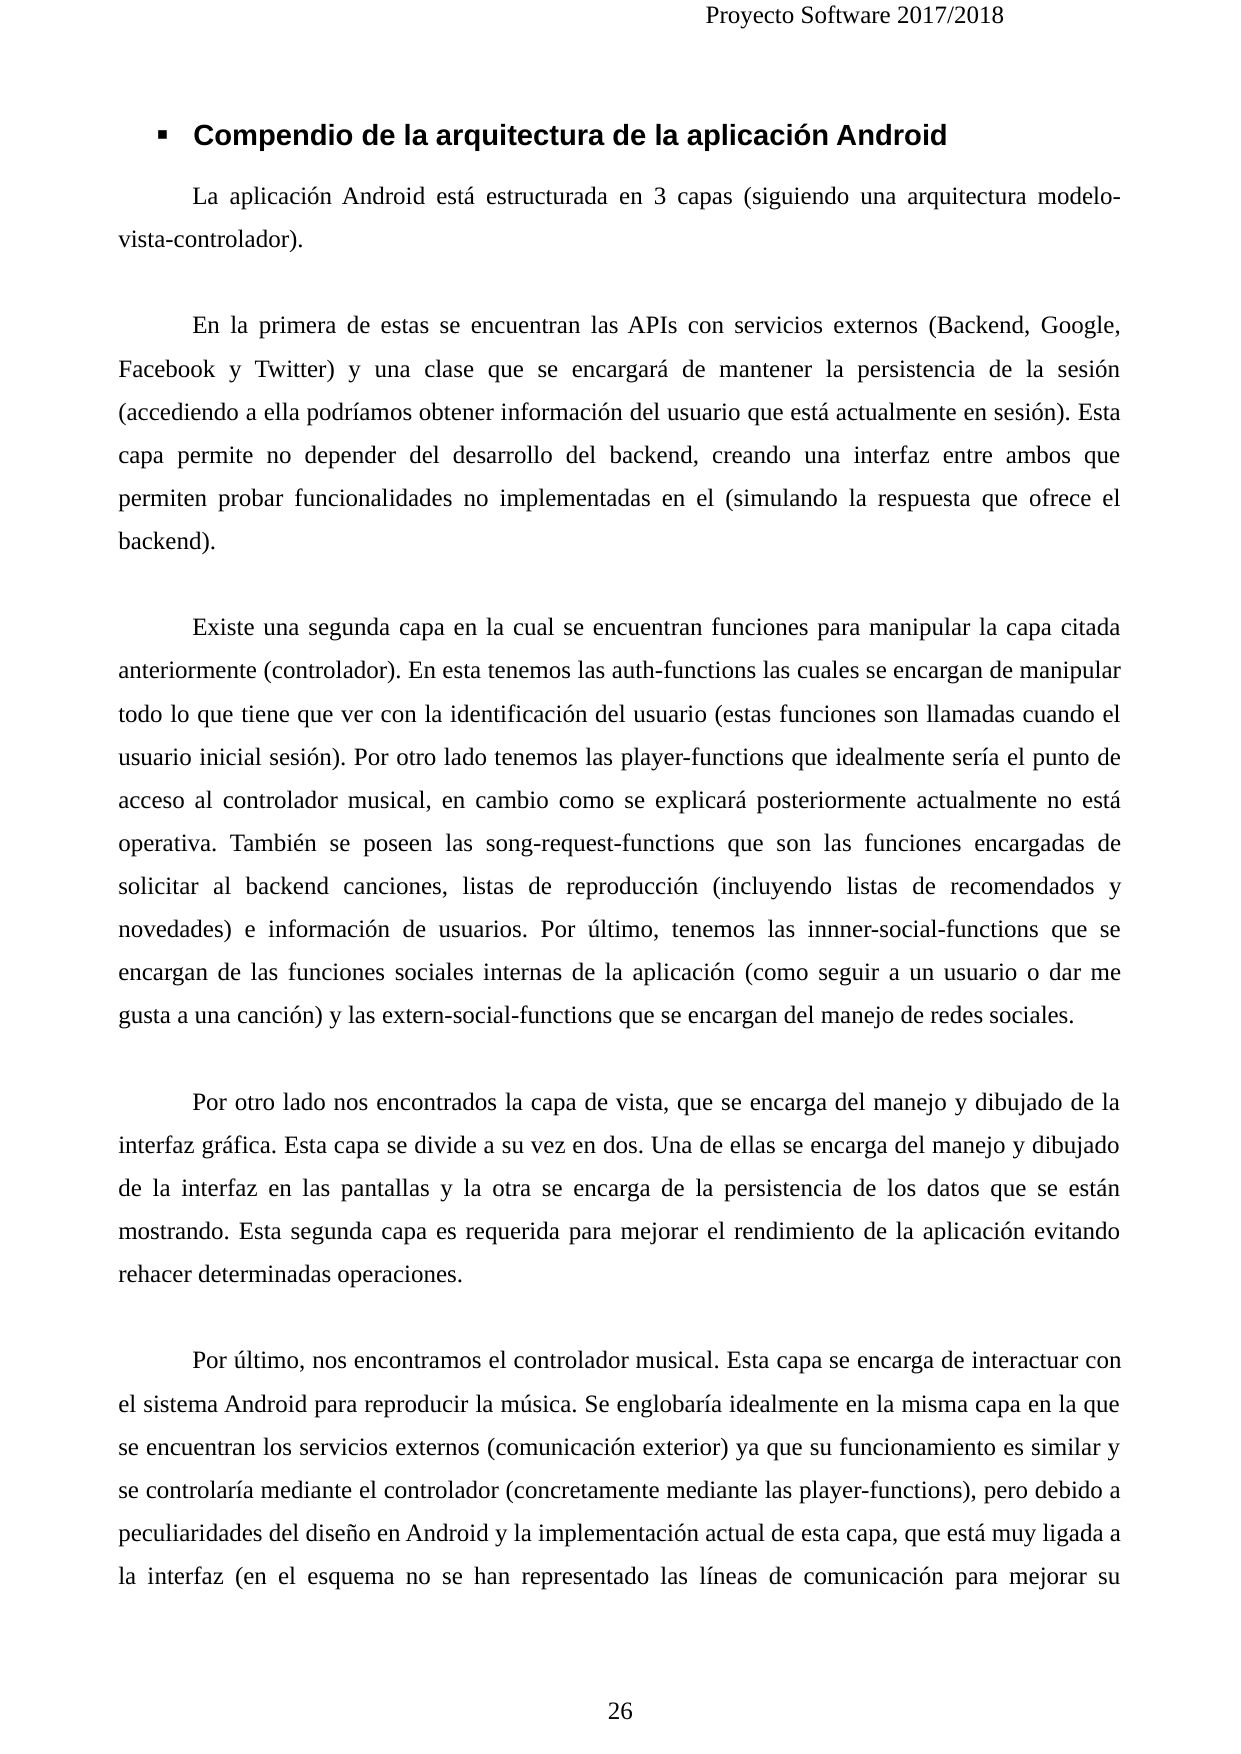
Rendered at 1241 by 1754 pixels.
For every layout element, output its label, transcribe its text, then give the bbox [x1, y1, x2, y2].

text Por otro lado nos encontrados la capa de vista, que se encarga del manejo y dibujado de la interfaz gráfica. Esta capa se divide a su vez en dos. Una de ellas se encarga del manejo y dibujado de la interfaz en las pantallas y la otra se encarga de la persistencia de los datos que se están mostrando. Esta segunda capa es requerida para mejorar el rendimiento de la aplicación evitando rehacer determinadas operaciones. [118, 1087, 1122, 1288]
text En la primera de estas se encuentran las APIs con servicios externos (Backend, Google, Facebook y Twitter) y una clase que se encargará de mantener la persistencia de la sesión (accediendo a ella podríamos obtener información del usuario que está actualmente en sesión). Esta capa permite no depender del desarrollo del backend, creando una interfaz entre ambos que permiten probar funcionalidades no implementadas en el (simulando la respuesta que ofrece el backend). [118, 311, 1122, 555]
text Existe una segunda capa en la cual se encuentran funciones para manipular la capa citada anteriormente (controlador). En esta tenemos las auth-functions las cuales se encargan de manipular todo lo que tiene que ver con la identificación del usuario (estas funciones son llamadas cuando el usuario inicial sesión). Por otro lado tenemos las player-functions que idealmente sería el punto de acceso al controlador musical, en cambio como se explicará posteriormente actualmente no está operativa. También se poseen las song-request-functions que son las funciones encargadas de solicitar al backend canciones, listas de reproducción (incluyendo listas de recomendados y novedades) e información de usuarios. Por último, tenemos las innner-social-functions que se encargan de las funciones sociales internas de la aplicación (como seguir a un usuario o dar me gusta a una canción) y las extern-social-functions que se encargan del manejo de redes sociales. [118, 612, 1122, 1029]
subtitle Compendio de la arquitectura de la aplicación Android [156, 118, 1122, 152]
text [118, 1346, 1122, 1590]
text La aplicación Android está estructurada en 3 capas (siguiendo una arquitectura modelo-vista-controlador). [118, 181, 1122, 253]
